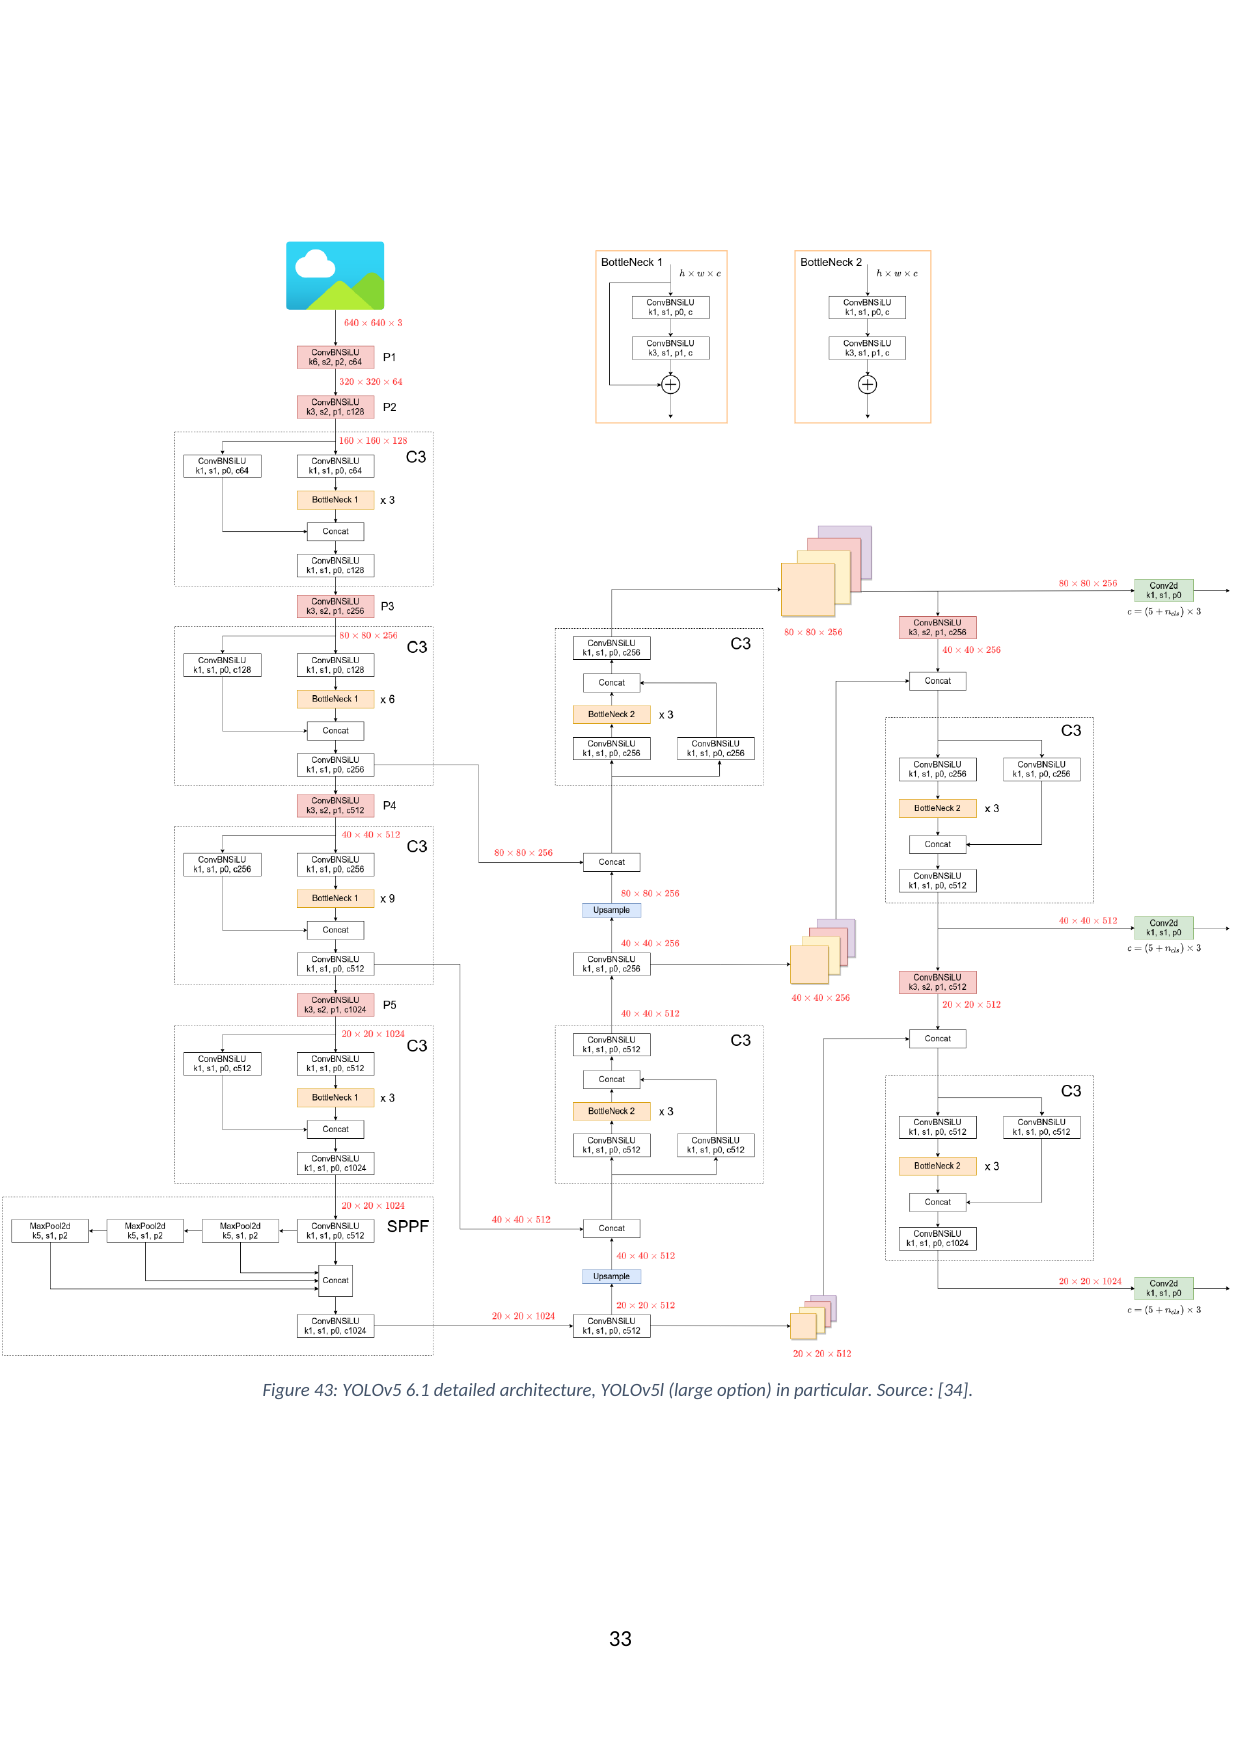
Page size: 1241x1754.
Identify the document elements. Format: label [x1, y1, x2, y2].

picture [0, 239, 1231, 1365]
